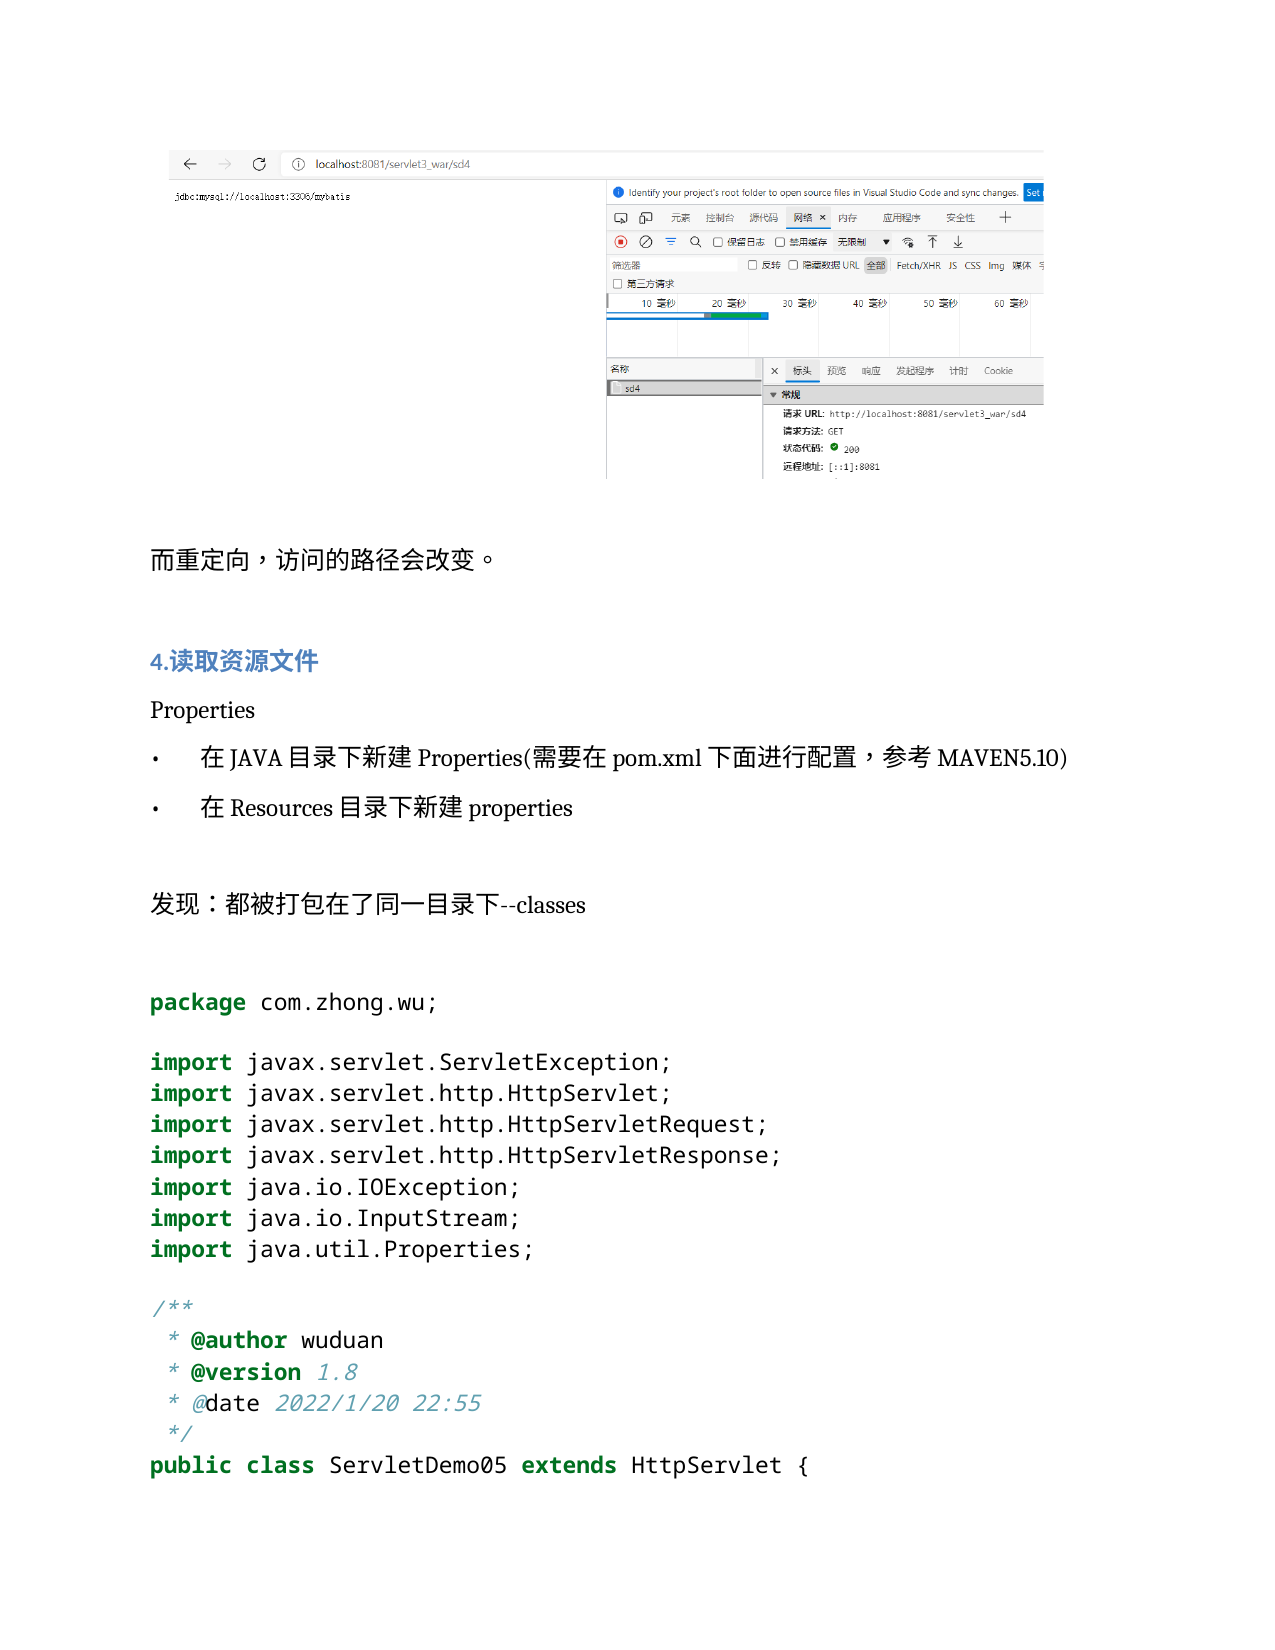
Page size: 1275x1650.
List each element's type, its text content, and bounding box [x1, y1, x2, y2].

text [150, 986, 1125, 1481]
picture [168, 150, 1044, 479]
text 而重定向，访问的路径会改变。 [150, 547, 1125, 575]
list 在Resources目录下新建properties [150, 793, 1125, 822]
list 在JAVA目录下新建Properties(需要在pom.xml下面进行配置，参考MAVEN5.10) [150, 744, 1125, 773]
text Properties [150, 696, 1125, 725]
text 发现：都被打包在了同一目录下--classes [150, 891, 1125, 919]
subtitle 4.读取资源文件 [150, 644, 1125, 678]
